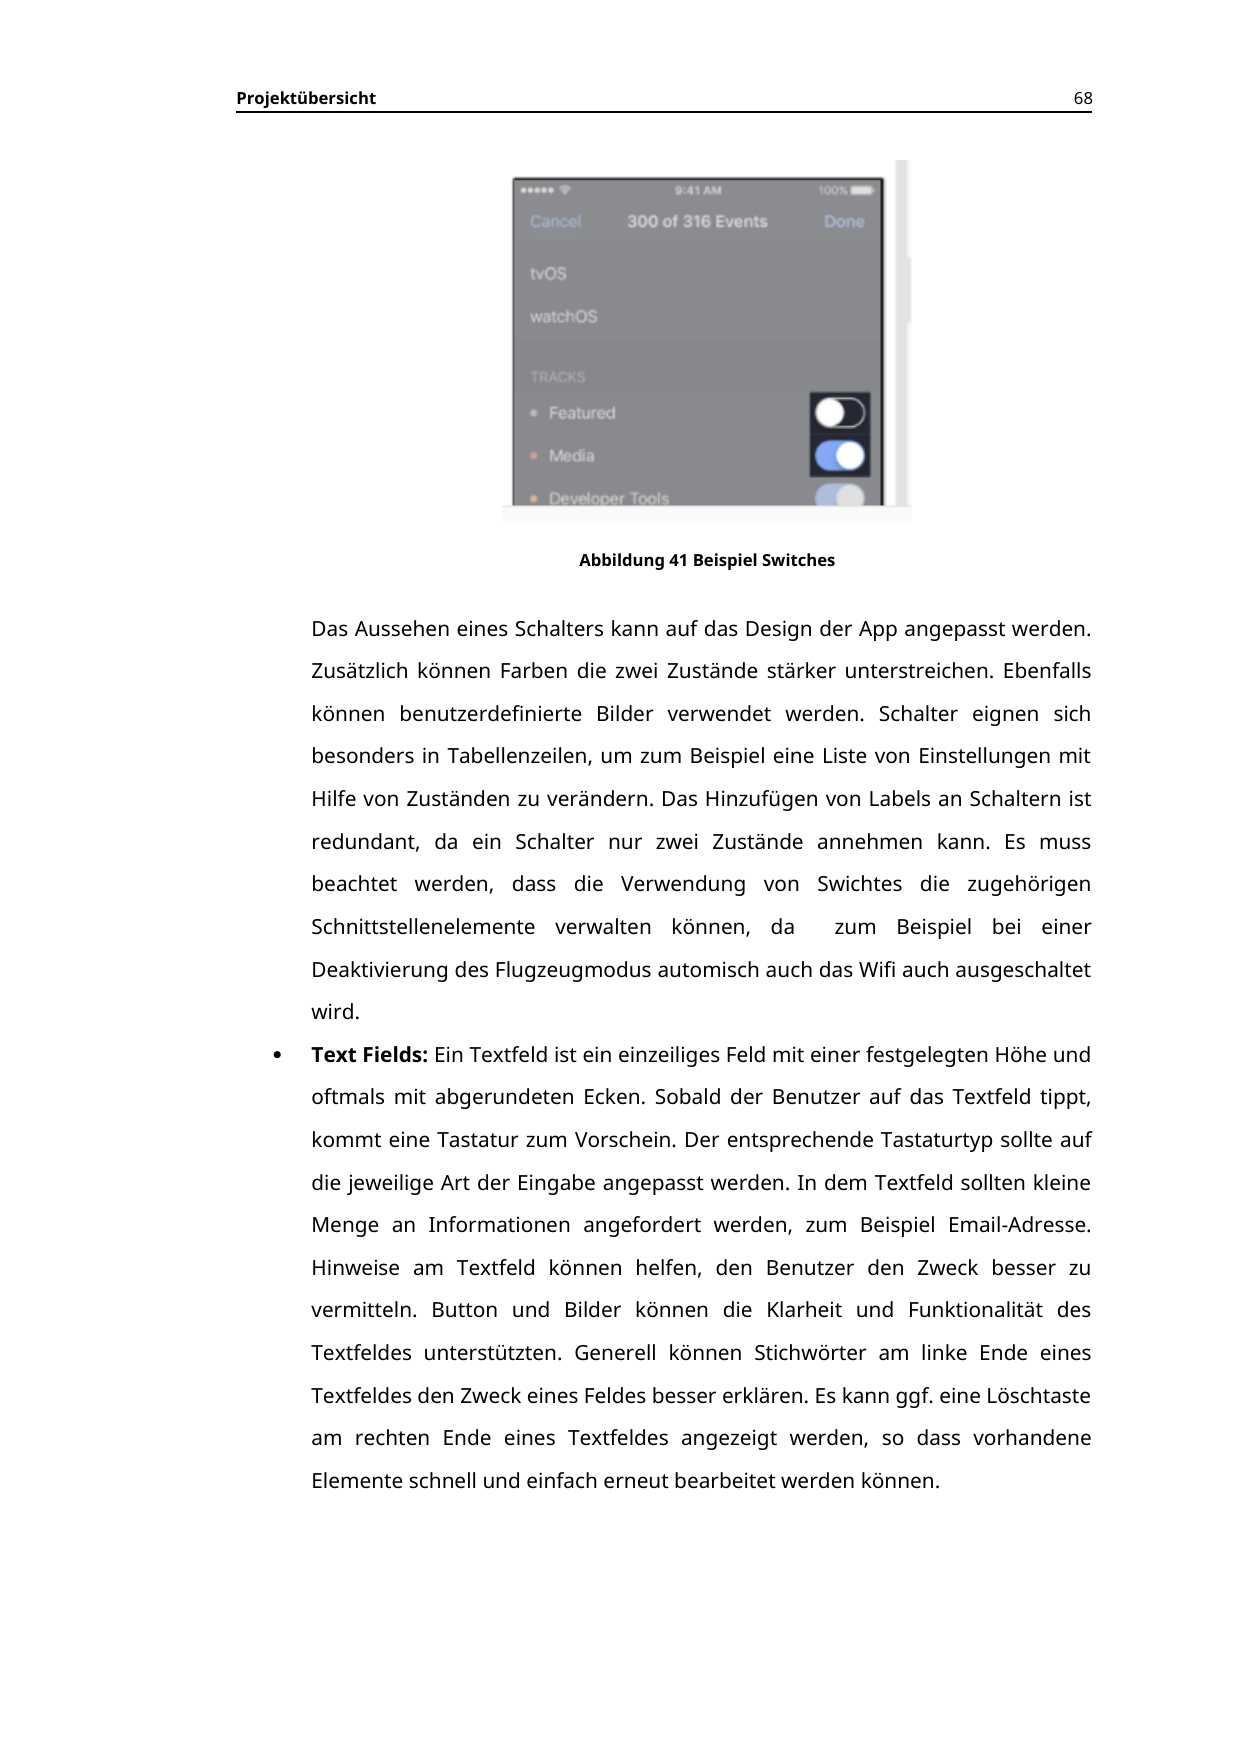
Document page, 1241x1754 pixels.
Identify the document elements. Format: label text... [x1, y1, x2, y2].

list Das Aussehen eines Schalters kann auf das Design der App angepasst werden. Zusätzlich können Farben die zwei Zustände stärker unterstreichen. Ebenfalls können benutzerdefinierte Bilder verwendet werden. Schalter eignen sich besonders in Tabellenzeilen, um zum Beispiel eine Liste von Einstellungen mit Hilfe von Zuständen zu verändern. Das Hinzufügen von Labels an Schaltern ist redundant, da ein Schalter nur zwei Zustände annehmen kann. Es muss beachtet werden, dass die Verwendung von Swichtes die zugehörigen Schnittstellenelemente verwalten können, da zum Beispiel bei einer Deaktivierung des Flugzeugmodus automisch auch das Wifi auch ausgeschaltet wird. [311, 614, 1092, 1026]
list Text Fields: Ein Textfeld ist ein einzeiliges Feld mit einer festgelegten Höhe und oftmals mit abgerundeten Ecken. Sobald der Benutzer auf das Textfeld tippt, kommt eine Tastatur zum Vorschein. Der entsprechende Tastaturtyp sollte auf die jeweilige Art der Eingabe angepasst werden. In dem Textfeld sollten kleine Menge an Informationen angefordert werden, zum Beispiel Email-Adresse. Hinweise am Textfeld können helfen, den Benutzer den Zweck besser zu vermitteln. Button und Bilder können die Klarheit und Funktionalität des Textfeldes unterstützten. Generell können Stichwörter am linke Ende eines Textfeldes den Zweck eines Feldes besser erklären. Es kann ggf. eine Löschtaste am rechten Ende eines Textfeldes angezeigt werden, so dass vorhandene Elemente schnell und einfach erneut bearbeitet werden können. [274, 1040, 1092, 1494]
picture [502, 160, 912, 523]
